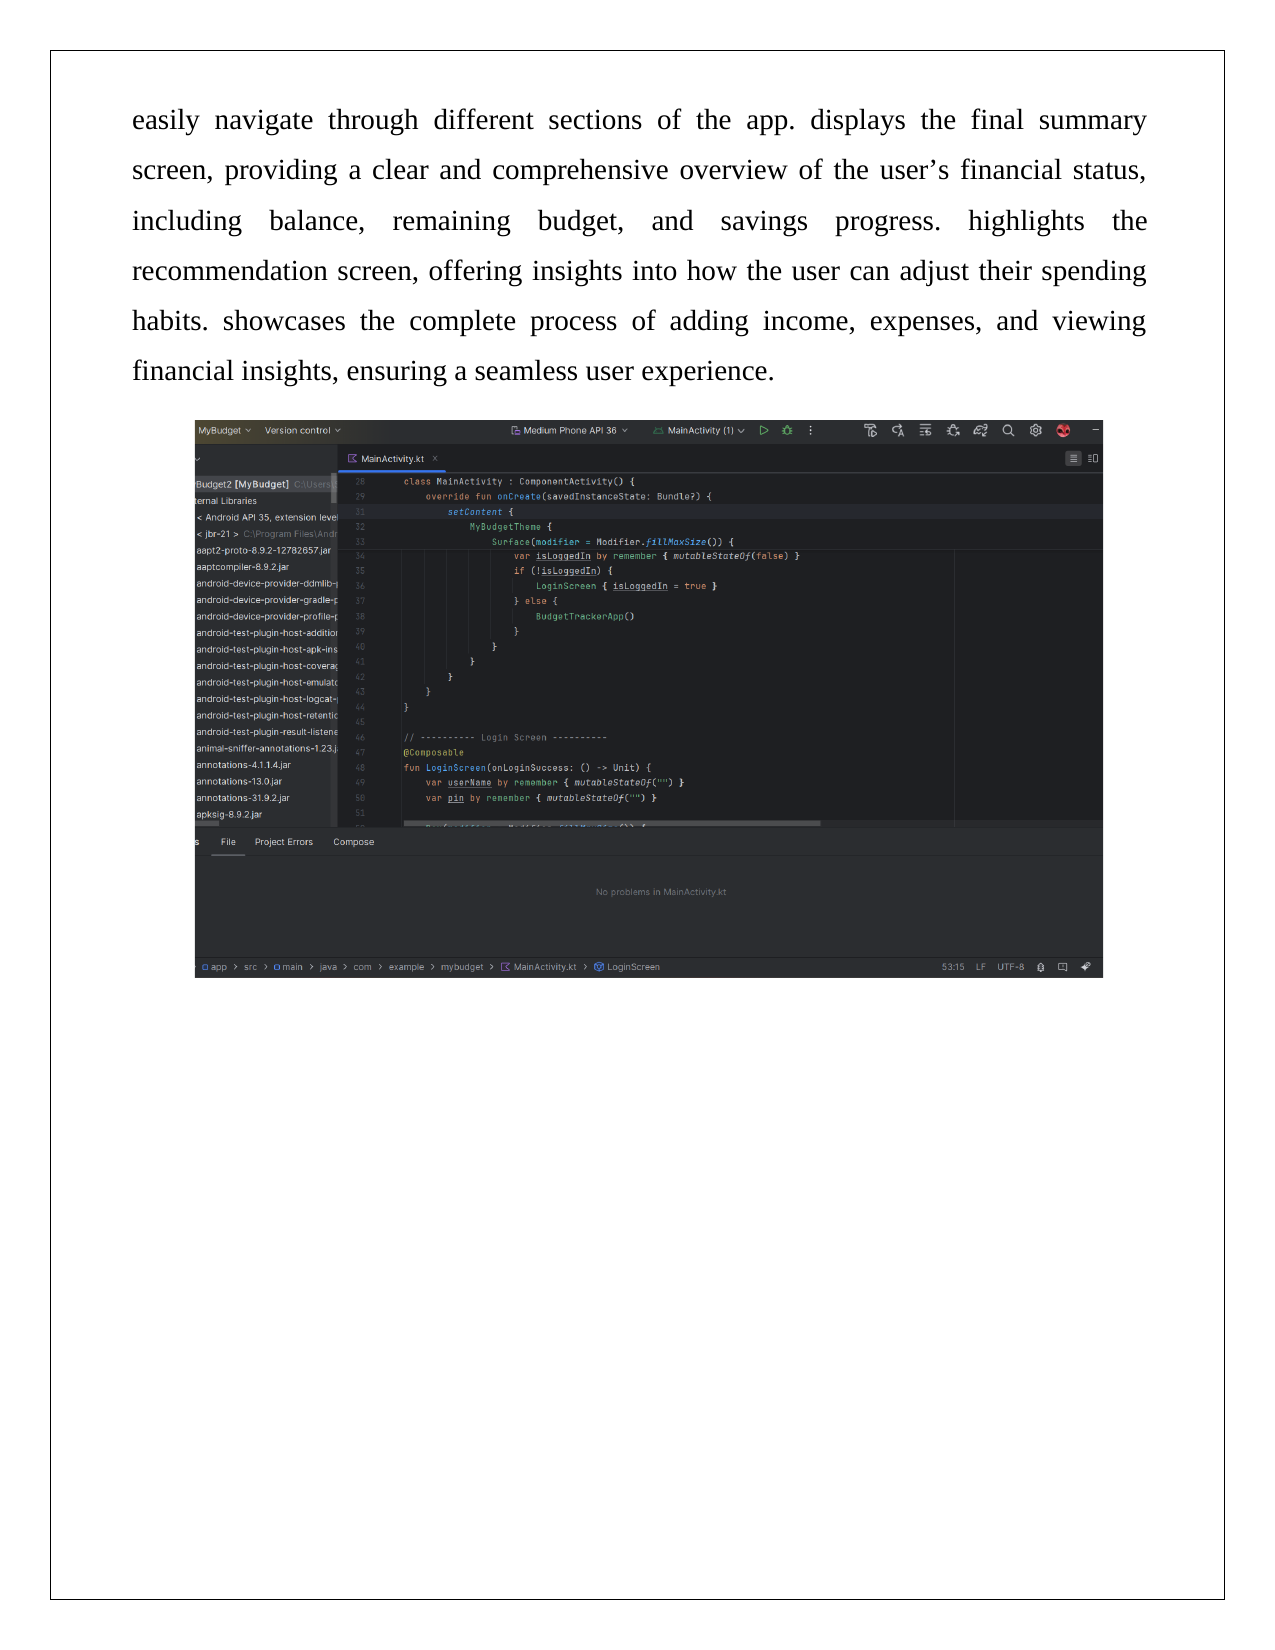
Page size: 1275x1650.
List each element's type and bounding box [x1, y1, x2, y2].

picture [194, 420, 1104, 978]
text [132, 102, 1148, 387]
